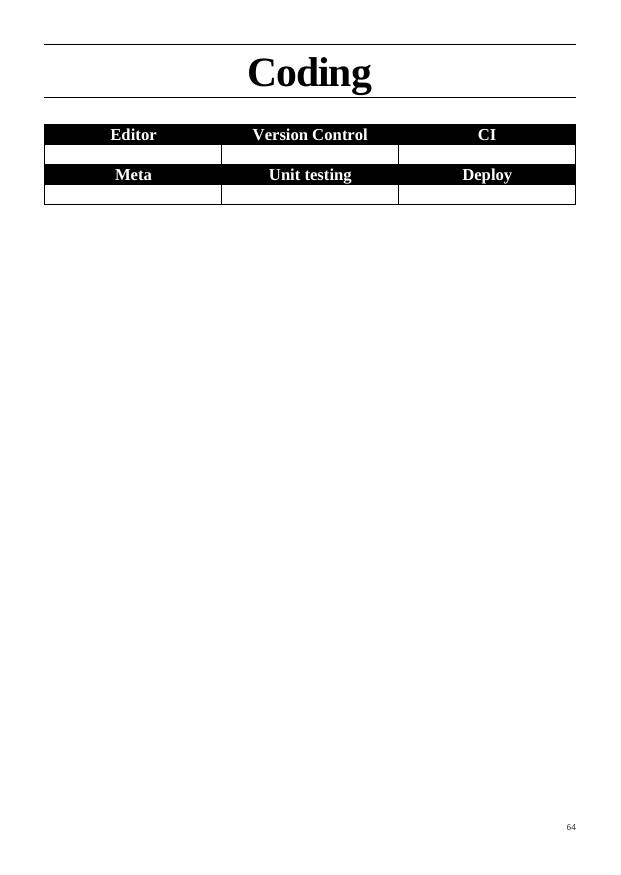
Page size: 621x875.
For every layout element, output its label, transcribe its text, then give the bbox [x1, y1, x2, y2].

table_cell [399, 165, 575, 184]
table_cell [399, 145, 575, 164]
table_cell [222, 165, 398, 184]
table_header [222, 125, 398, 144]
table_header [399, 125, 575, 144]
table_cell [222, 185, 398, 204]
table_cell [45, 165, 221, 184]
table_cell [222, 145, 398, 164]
subtitle Coding [44, 45, 576, 97]
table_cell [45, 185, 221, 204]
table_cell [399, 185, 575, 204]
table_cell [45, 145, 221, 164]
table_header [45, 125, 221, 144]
